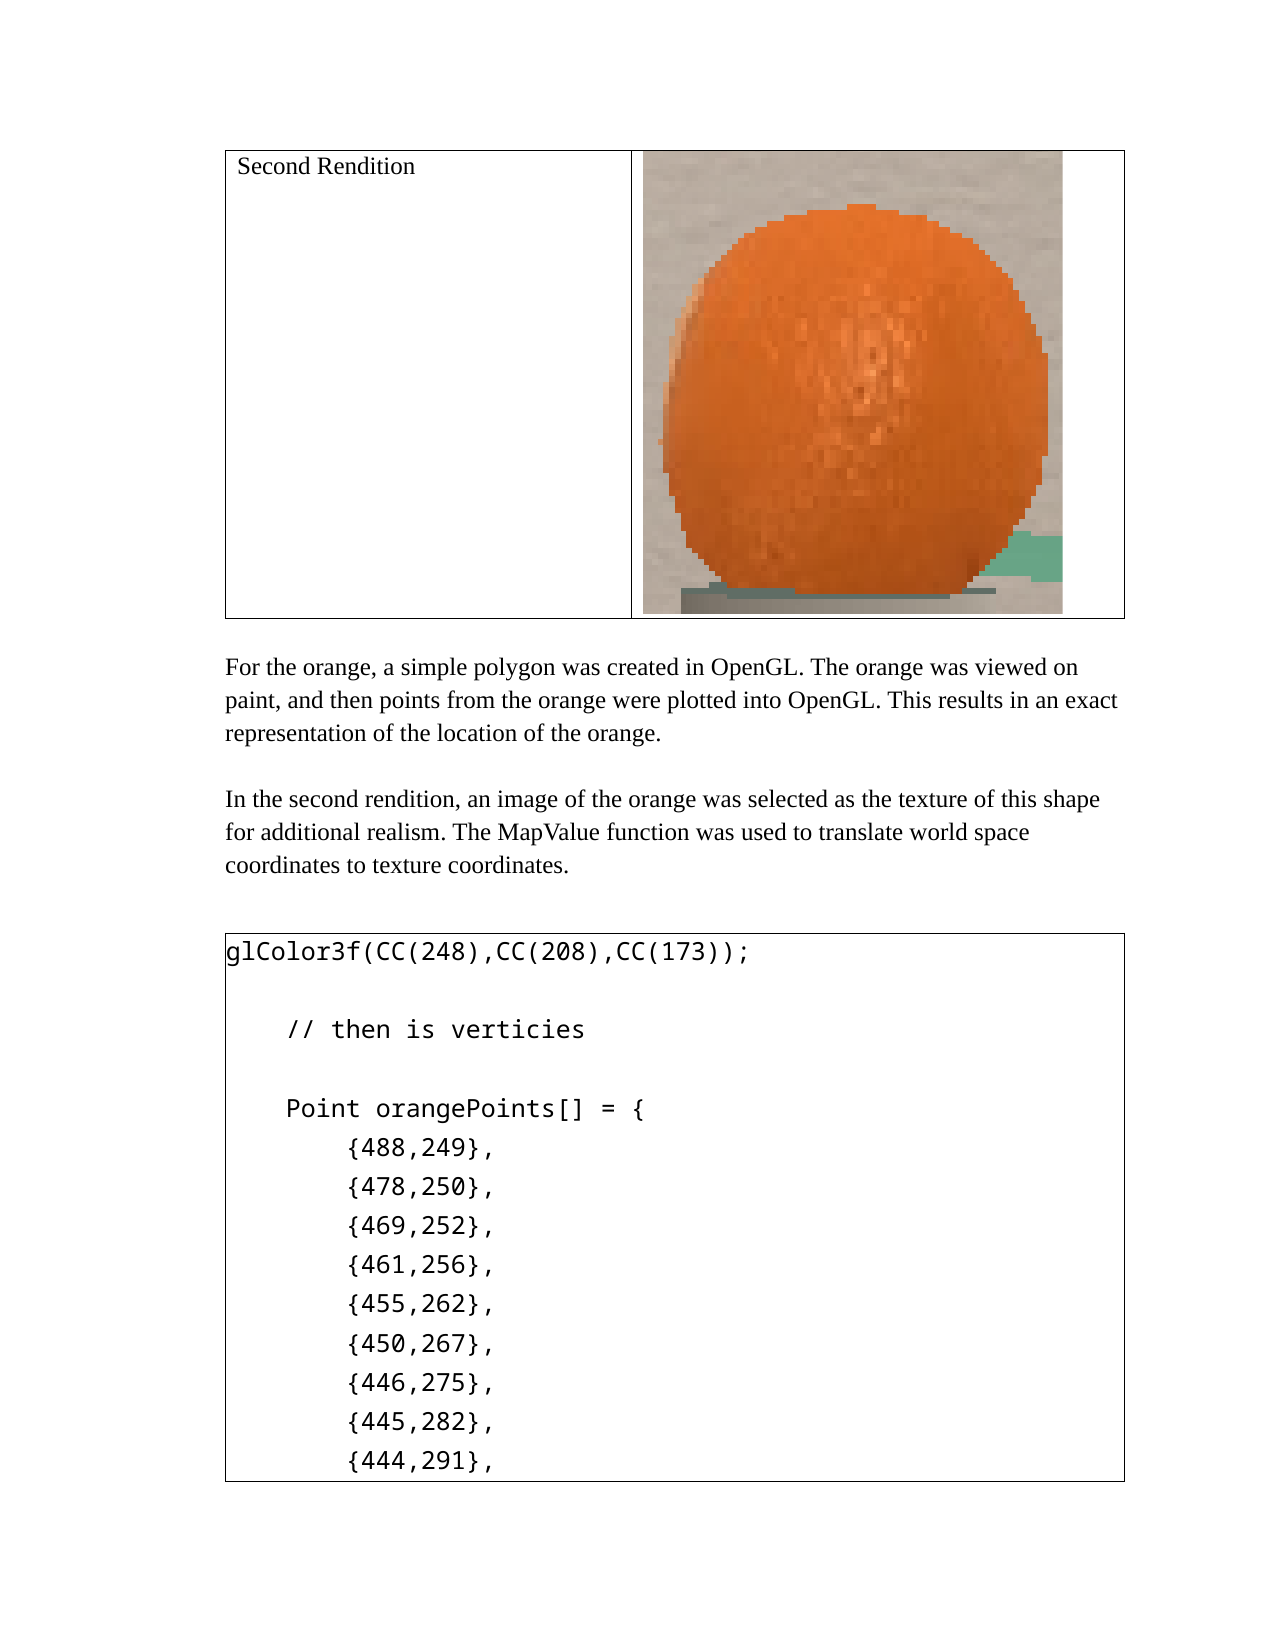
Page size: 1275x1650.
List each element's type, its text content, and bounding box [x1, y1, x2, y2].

table_cell Second Rendition [226, 151, 631, 618]
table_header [226, 934, 1124, 1481]
table_cell [632, 151, 1124, 618]
picture [643, 151, 1063, 614]
list For the orange, a simple polygon was created in OpenGL. The orange was viewed on paint, and then points from the orange were plotted into OpenGL. This results in an exact representation of the location of the orange. [225, 652, 1125, 746]
list In the second rendition, an image of the orange was selected as the texture of this shape for additional realism. The MapValue function was used to translate world space coordinates to texture coordinates. [225, 784, 1125, 878]
